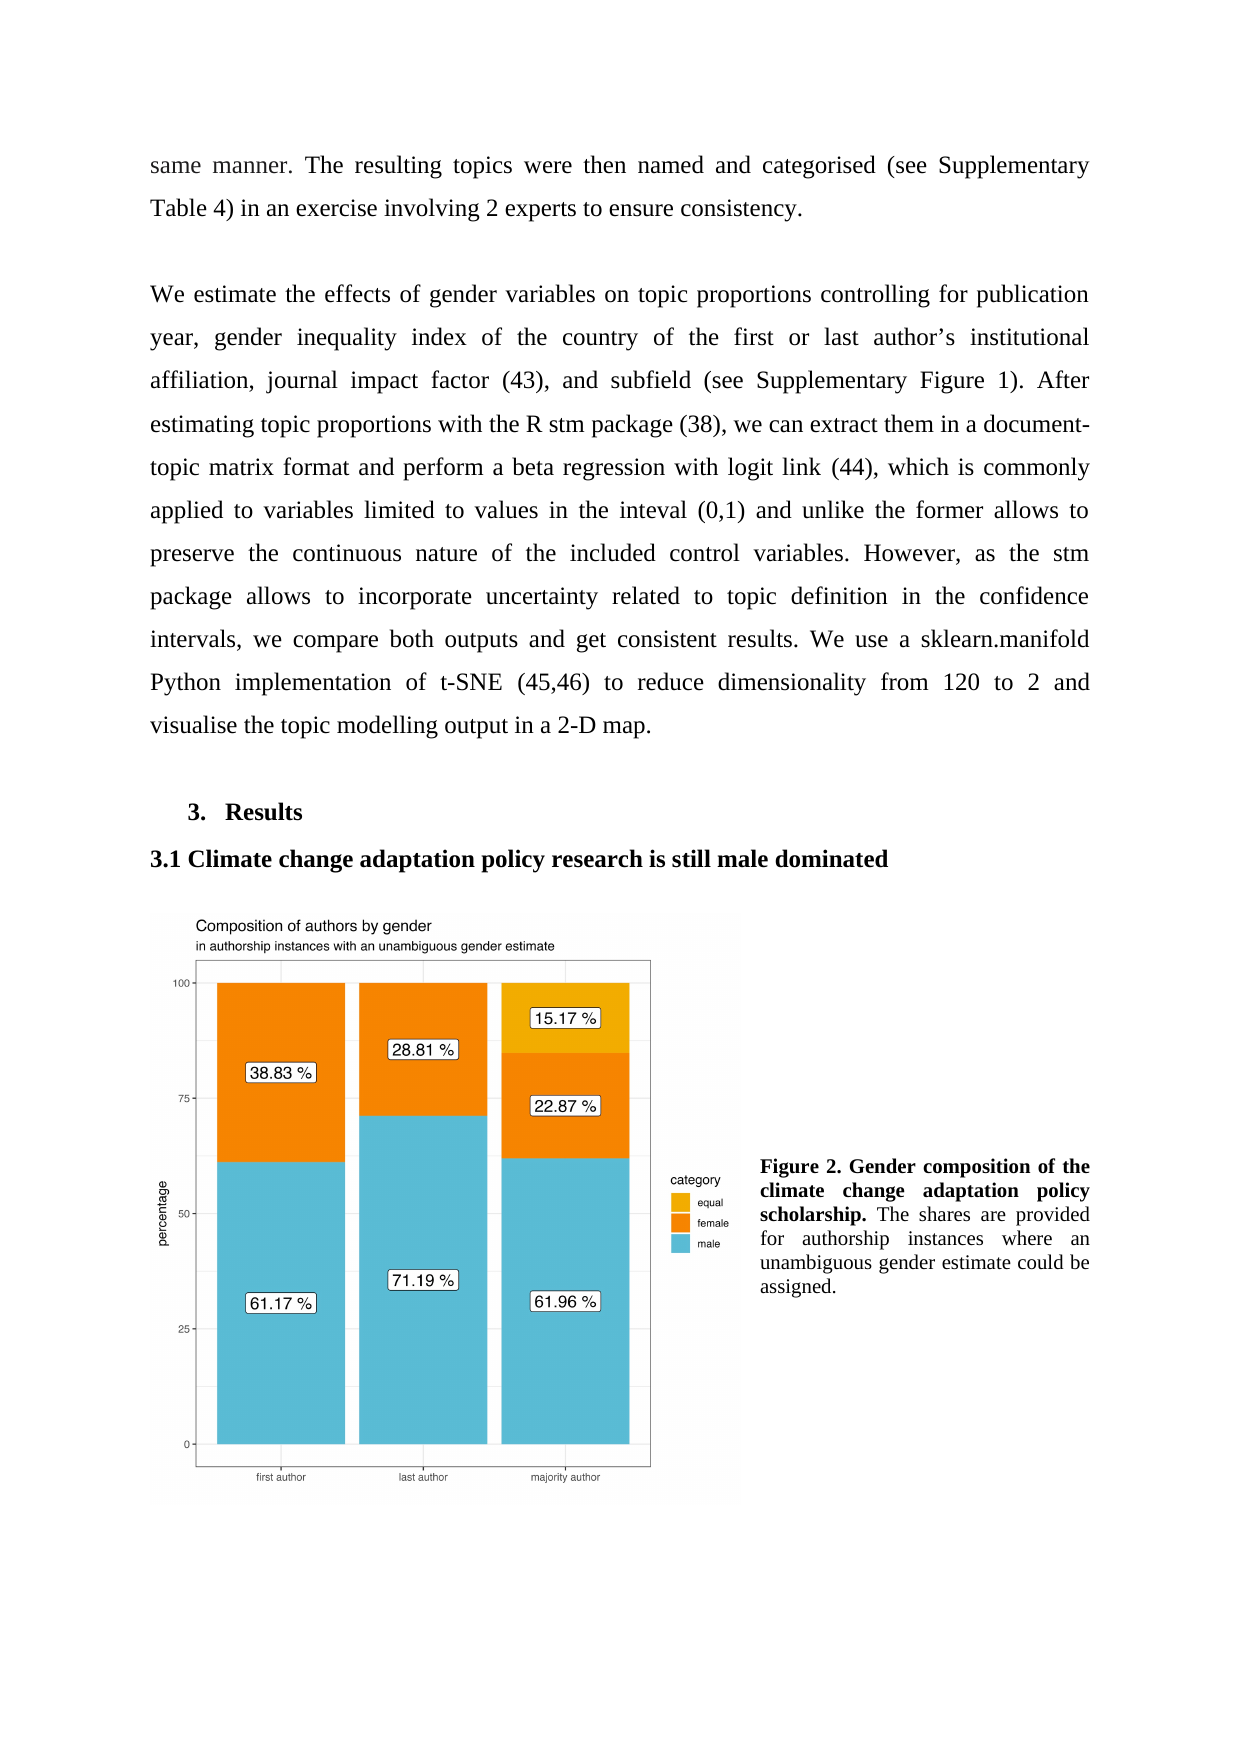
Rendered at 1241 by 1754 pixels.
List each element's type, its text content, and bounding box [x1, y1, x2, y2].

text We estimate the effects of gender variables on topic proportions controlling for publication year, gender inequality index of the country of the first or last author’s institutional affiliation, journal impact factor (43), and subfield (see Supplementary Figure 1). After estimating topic proportions with the R stm package (38), we can extract them in a document-topic matrix format and perform a beta regression with logit link (44), which is commonly applied to variables limited to values in the inteval (0,1) and unlike the former allows to preserve the continuous nature of the included control variables. However, as the stm package allows to incorporate uncertainty related to topic definition in the confidence intervals, we compare both outputs and get consistent results. We use a sklearn.manifold Python implementation of t-SNE (45,46) to reduce dimensionality from 120 to 2 and visualise the topic modelling output in a 2-D map. [150, 279, 1090, 739]
subtitle 3.1 Climate change adaptation policy research is still male dominated [150, 844, 1090, 873]
text Figure 2. Gender composition of the climate change adaptation policy scholarship. The shares are provided for authorship instances where an unambiguous gender estimate could be assigned. [742, 1154, 1090, 1298]
list Results [187, 797, 1090, 826]
picture [150, 913, 742, 1505]
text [150, 150, 1090, 222]
